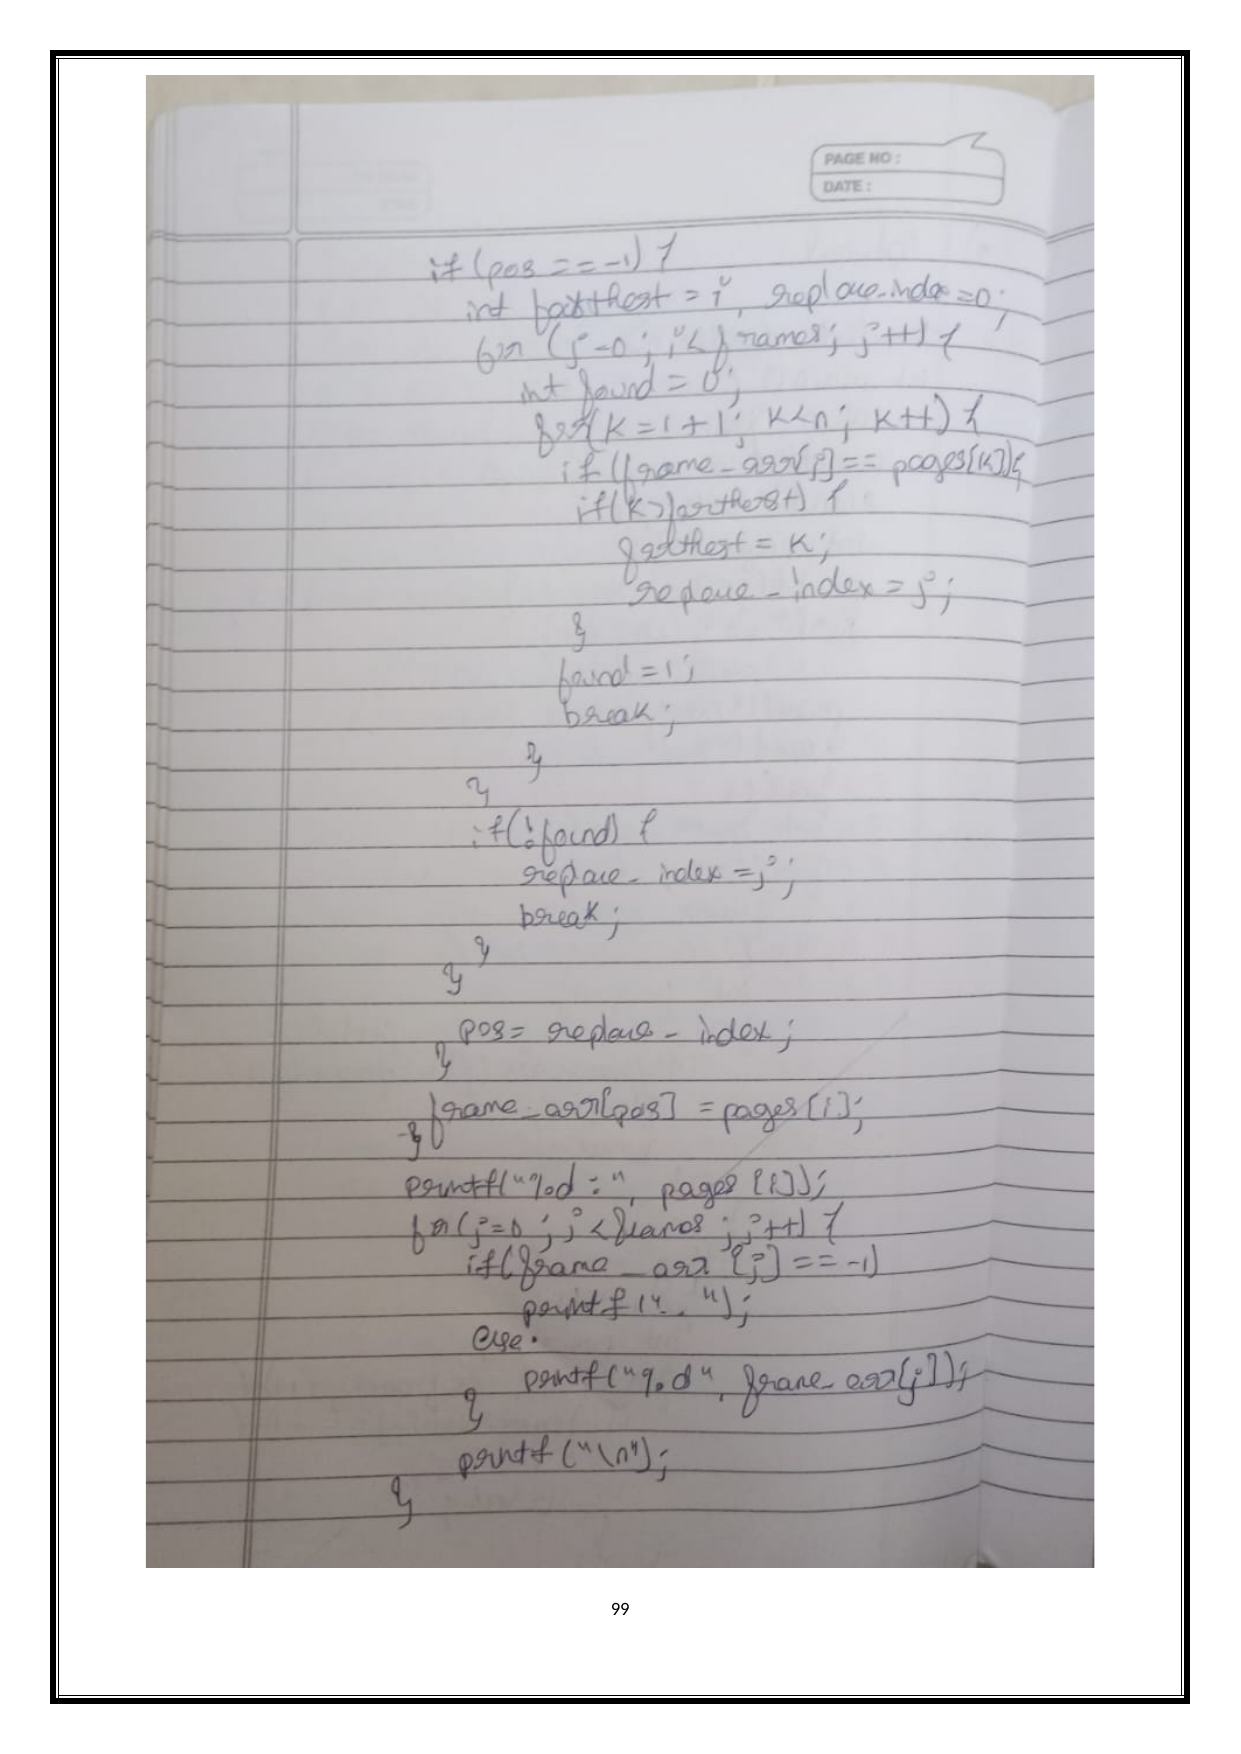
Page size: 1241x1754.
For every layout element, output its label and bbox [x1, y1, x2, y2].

picture [145, 75, 1095, 1568]
